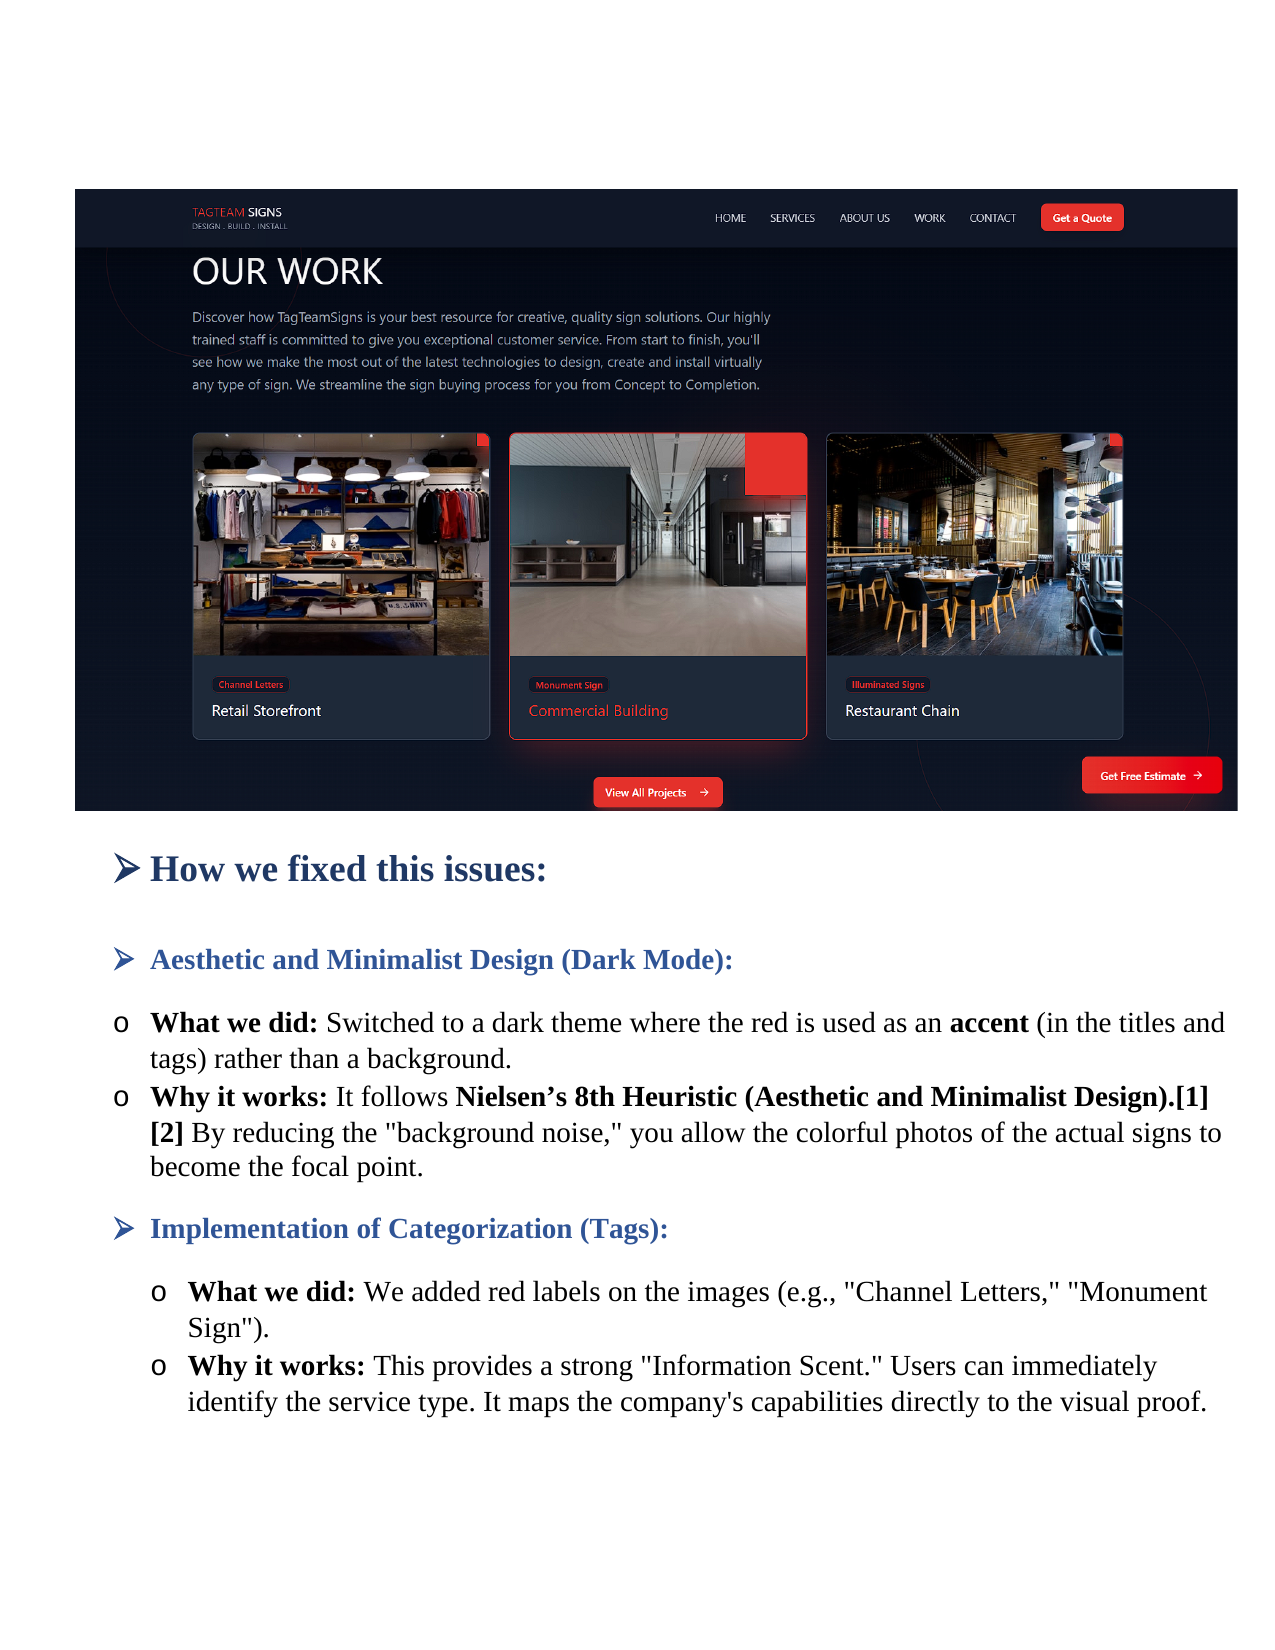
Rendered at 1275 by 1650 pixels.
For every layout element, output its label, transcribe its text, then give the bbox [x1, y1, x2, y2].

list How we fixed this issues: [112, 846, 1238, 889]
list Why it works: It follows Nielsen’s 8th Heuristic (Aesthetic and Minimalist Design).[1][2] By reducing the "background noise," you allow the colorful photos of the actual signs to become the focal point. [112, 1079, 1238, 1182]
picture [75, 189, 1238, 811]
list Why it works: This provides a strong "Information Scent." Users can immediately identify the service type. It maps the company's capabilities directly to the visual proof. [150, 1348, 1238, 1418]
list Implementation of Categorization (Tags): [112, 1211, 1238, 1245]
list What we did: We added red labels on the images (e.g., "Channel Letters," "Monument Sign"). [150, 1274, 1238, 1344]
list What we did: Switched to a dark theme where the red is used as an accent (in the titles and tags) rather than a background. [112, 1005, 1238, 1074]
list Aesthetic and Minimalist Design (Dark Mode): [112, 942, 1238, 976]
